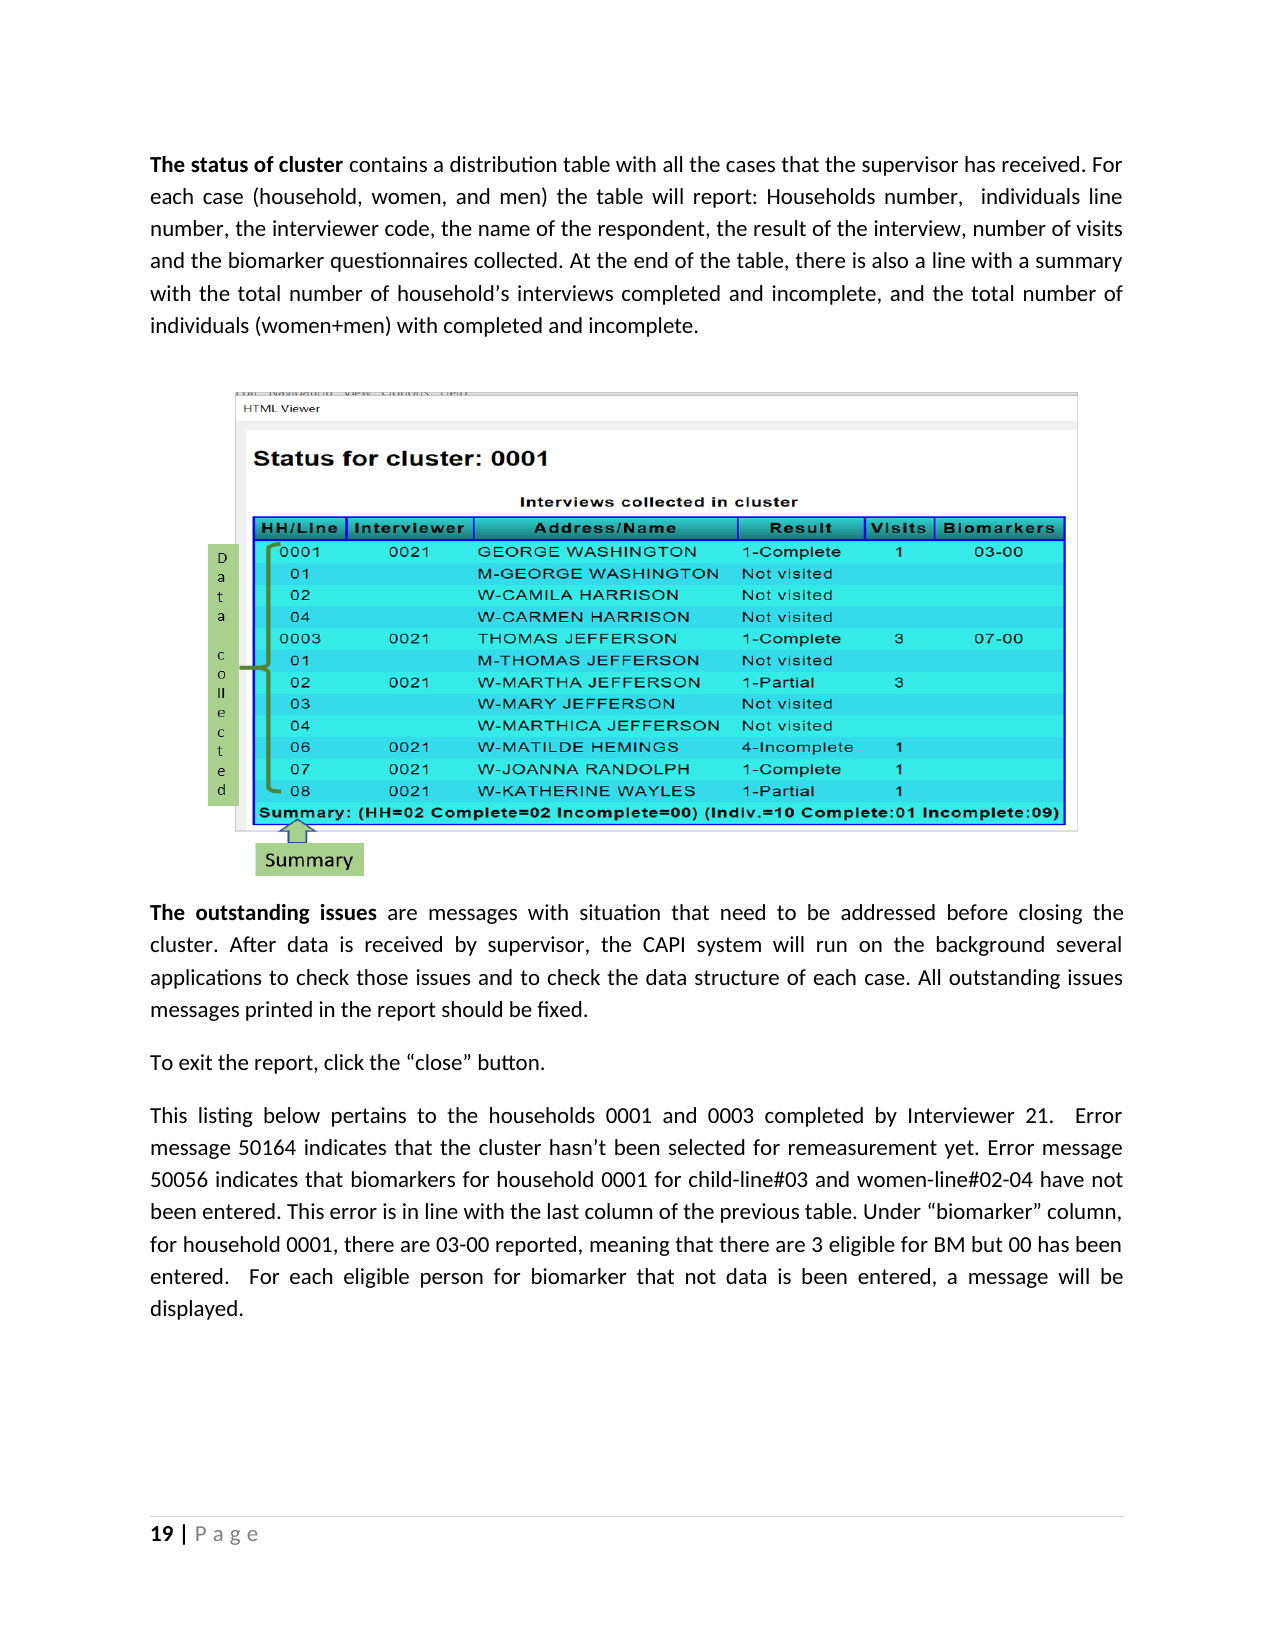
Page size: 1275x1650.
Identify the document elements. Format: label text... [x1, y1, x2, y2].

text This listing below pertains to the households 0001 and 0003 completed by Interviewer 21. Error message 50164 indicates that the cluster hasn’t been selected for remeasurement yet. Error message 50056 indicates that biomarkers for household 0001 for child-line#03 and women-line#02-04 have not been entered. This error is in line with the last column of the previous table. Under “biomarker” column, for household 0001, there are 03-00 reported, meaning that there are 3 eligible for BM but 00 has been entered. For each eligible person for biomarker that not data is been entered, a message will be displayed. [150, 1101, 1125, 1322]
text The status of cluster contains a distribution table with all the cases that the supervisor has received. For each case (household, women, and men) the table will report: Households number, individuals line number, the interviewer code, the name of the respondent, the result of the interview, number of visits and the biomarker questionnaires collected. At the end of the table, there is also a line with a summary with the total number of household’s interviews completed and incomplete, and the total number of individuals (women+men) with completed and incomplete. [150, 150, 1125, 339]
text To exit the report, click the “close” button. [150, 1048, 1125, 1076]
picture [199, 386, 1079, 879]
